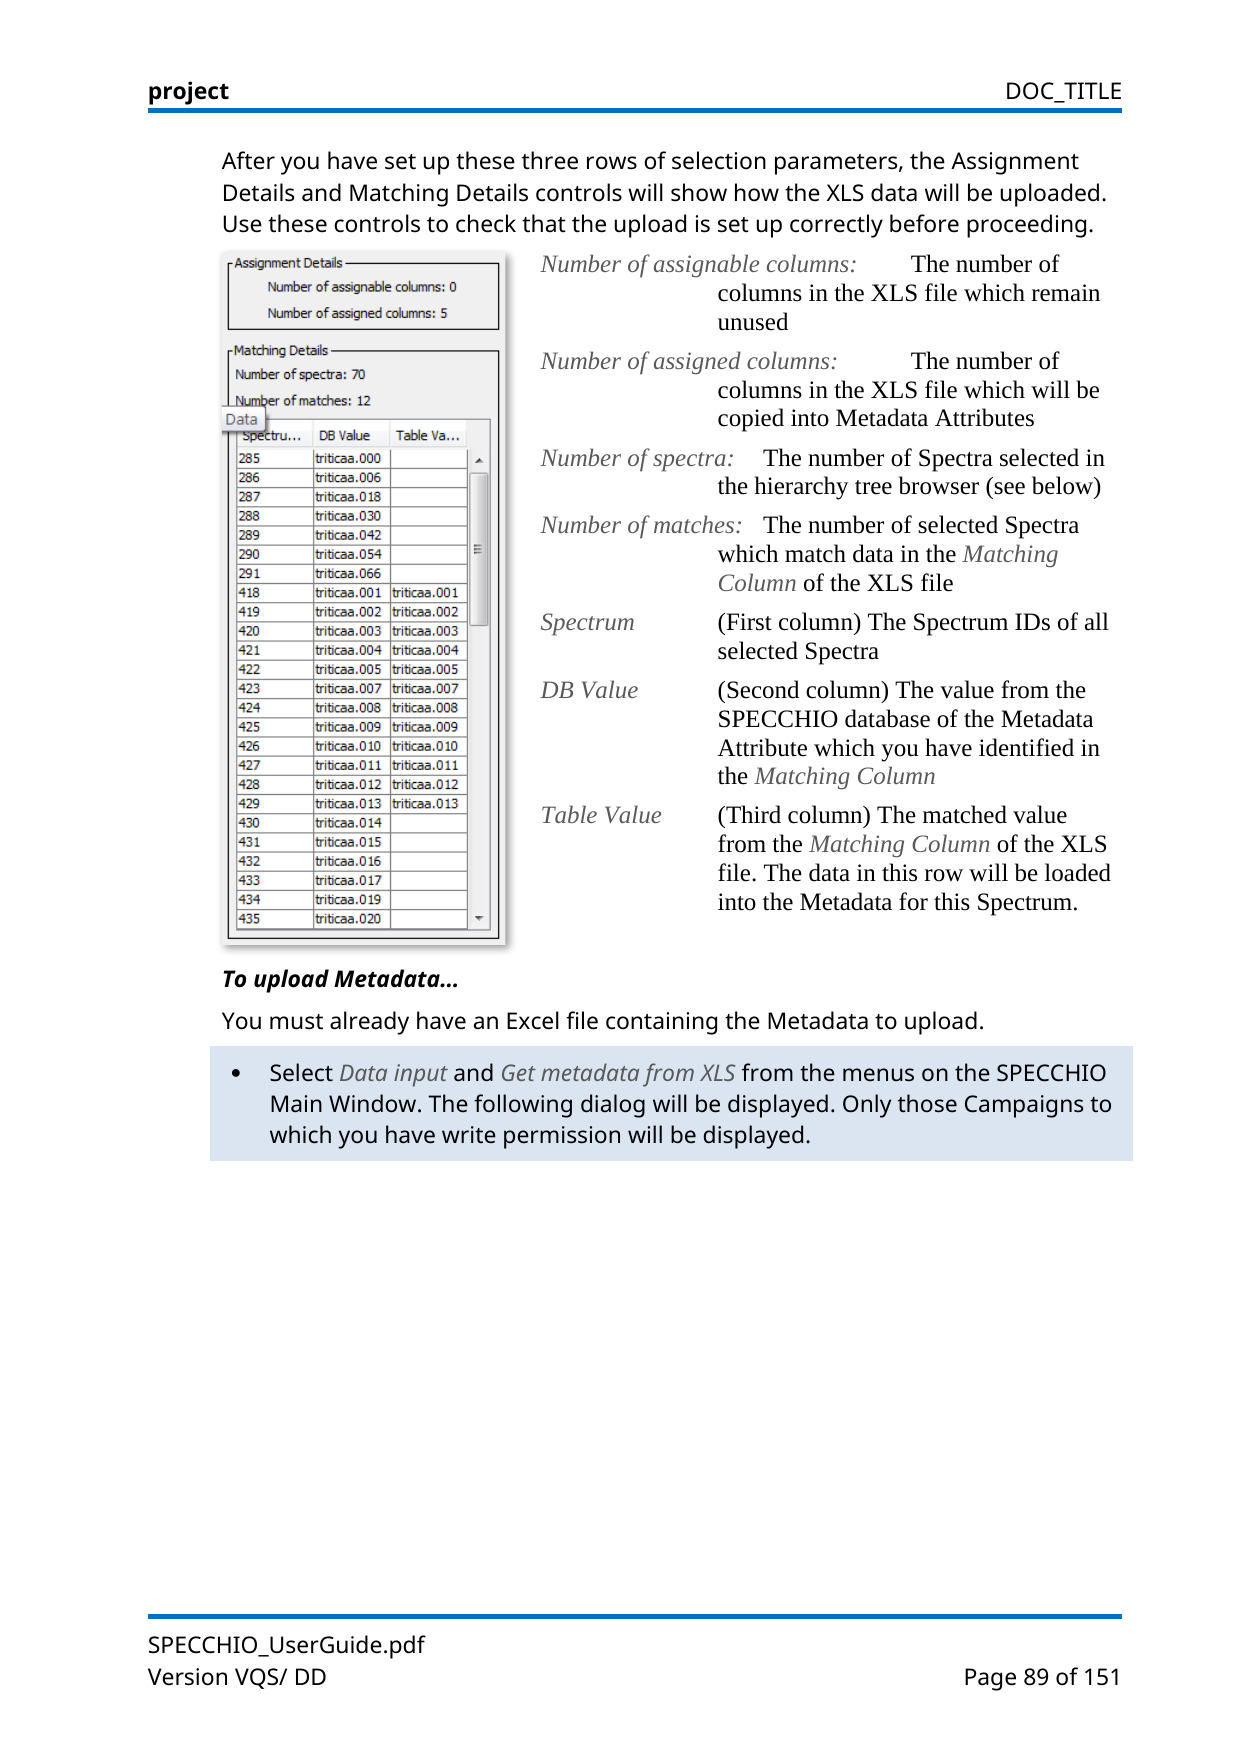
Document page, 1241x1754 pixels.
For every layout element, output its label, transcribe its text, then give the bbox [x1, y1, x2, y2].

subtitle To upload Metadata… [222, 963, 1122, 994]
table_header Number of assignable columns: The number of columns in the XLS file which remain unused Number of assigned columns: The number of columns in the XLS file which will be copied into Metadata Attributes Number of spectra: The number of Spectra selected in the hierarchy tree browser (see below) Number of matches: The number of selected Spectra which match data in the Matching Column of the XLS file Spectrum (First column) The Spectrum IDs of all selected Spectra DB Value (Second column) The value from the SPECCHIO database of the Metadata Attribute which you have identified in the Matching Column Table Value (Third column) The matched value from the Matching Column of the XLS file. The data in this row will be loaded into the Metadata for this Spectrum. [530, 249, 1133, 953]
table_header [211, 249, 530, 953]
text After you have set up these three rows of selection parameters, the Assignment Details and Matching Details controls will show how the XLS data will be uploaded. Use these controls to check that the upload is set up correctly before proceeding. [222, 145, 1122, 239]
table_header Select Data input and Get metadata from XLS from the menus on the SPECCHIO Main Window. The following dialog will be displayed. Only those Campaigns to which you have write permission will be displayed. Figure : Metadata upload initiation dialog Select the Campaign, hierarchy node or Spectra to which you want the Metadata to be uploaded. Select File and Open file... from the menu bar on this screen. A standard file selection dialog will be displayed. Browse to the .XLS file you have previously prepared and Open it. The file will be read and the dialog will be augmented and appear similar to the following. Figure : Metadata upload dialog after file open Set up the dropdown boxes in the Matching & Element Assignment Control according to the instructions under Column selection operation above. In the case given above, it will be as follows. Figure : Metadata upload dialog after setting parameters Verify that the Matching & Assignment Control is set up correctly by checking the contents of the Assignment Details and Matching Details boxes. Click on the Insert selected metadata button in the left panel to cause the Metadata to be loaded. [210, 1046, 1133, 1161]
picture [221, 252, 506, 945]
text You must already have an Excel file containing the Metadata to upload. [222, 1005, 1122, 1036]
